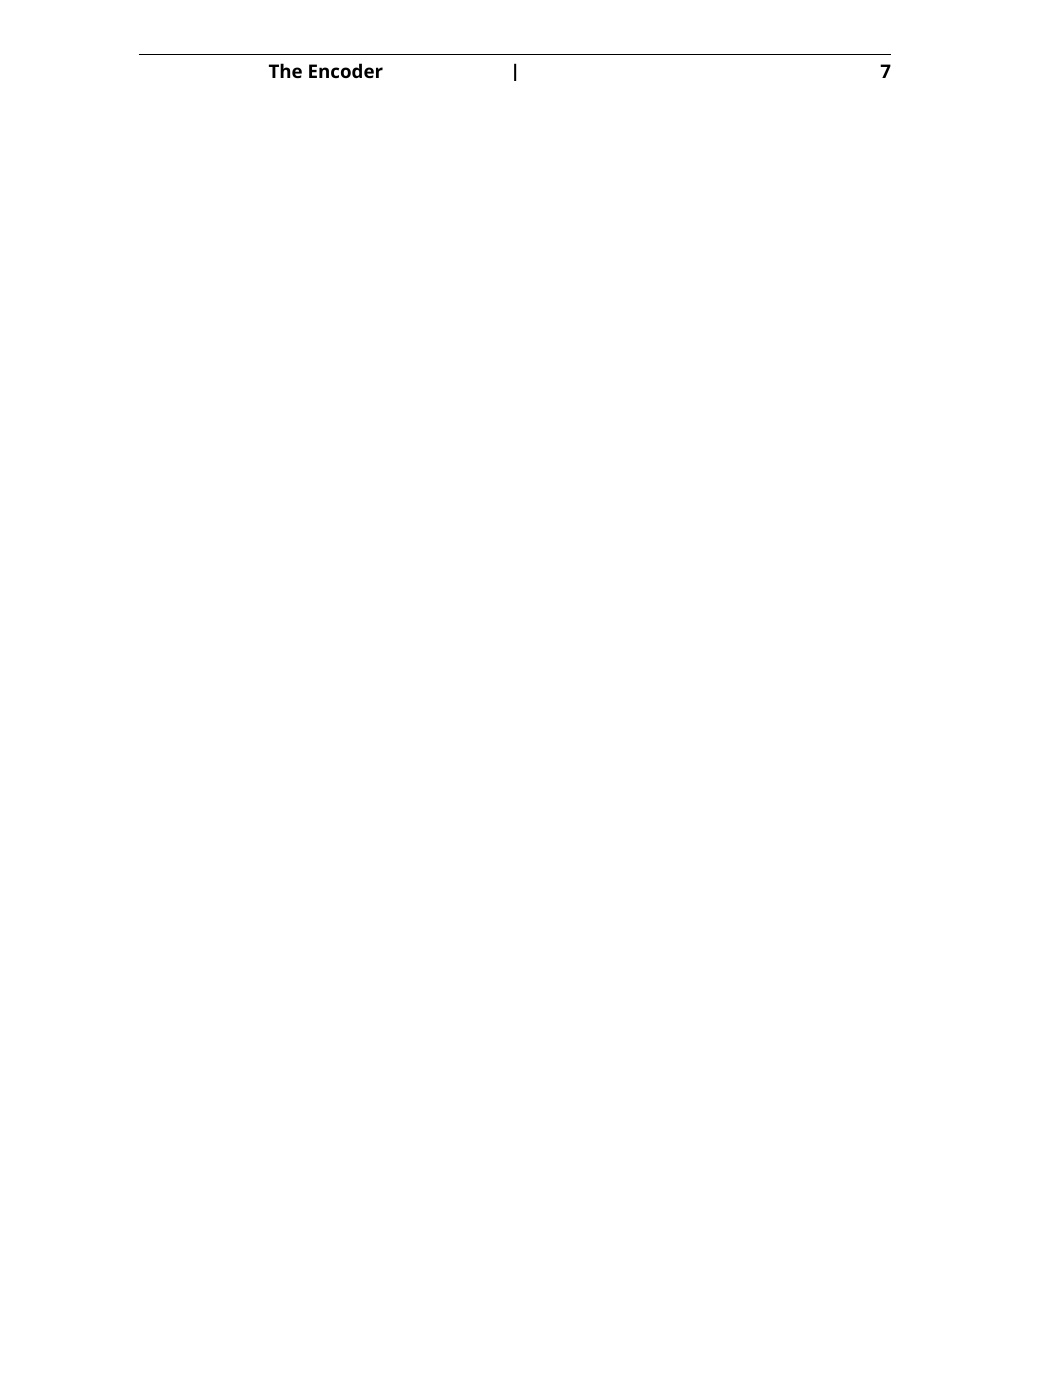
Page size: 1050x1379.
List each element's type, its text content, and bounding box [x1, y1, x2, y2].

table_header The Encoder [139, 55, 389, 81]
table_header 7 [640, 55, 891, 81]
table_header | [389, 55, 640, 81]
